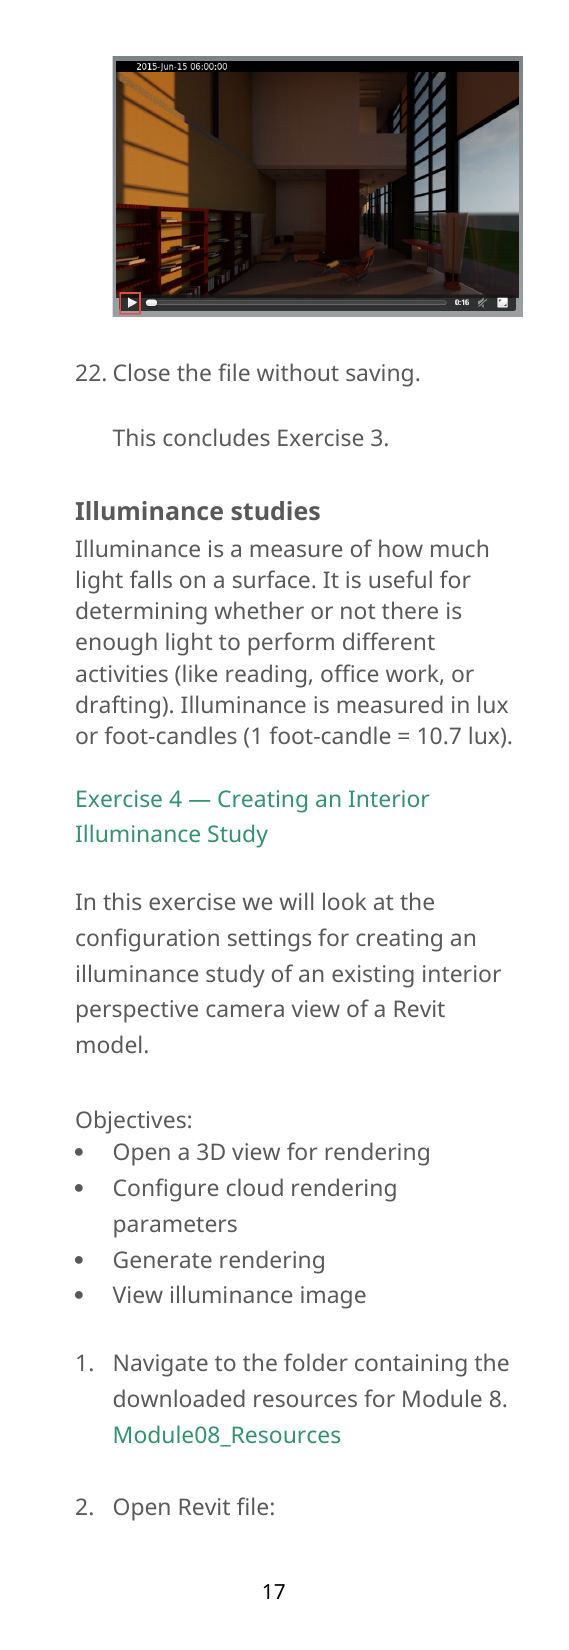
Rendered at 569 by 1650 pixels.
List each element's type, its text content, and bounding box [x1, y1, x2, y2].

text Module08_Resources [112, 1418, 523, 1450]
list Generate rendering [75, 1243, 523, 1275]
text Objectives: [75, 1104, 523, 1136]
list Navigate to the folder containing the downloaded resources for Module 8. [75, 1347, 523, 1414]
text Open Revit file: [75, 1490, 523, 1522]
list View illuminance image [75, 1279, 523, 1311]
text Illuminance studies [75, 493, 523, 527]
text Exercise 4 — Creating an Interior Illuminance Study [75, 782, 523, 850]
list Configure cloud rendering parameters [75, 1172, 523, 1239]
list Open a 3D view for rendering [75, 1136, 523, 1167]
text Illuminance is a measure of how much light falls on a surface. It is useful for determining whether or not there is enough light to perform different activities (like reading, office work, or drafting). Illuminance is measured in lux or foot-candles (1 foot-candle = 10.7 lux). [75, 532, 523, 751]
text In this exercise we will look at the configuration settings for creating an illuminance study of an existing interior perspective camera view of a Revit model. [75, 886, 523, 1061]
picture [112, 56, 523, 317]
list This concludes Exercise 3. [112, 421, 523, 453]
text Close the file without saving. [75, 357, 523, 388]
